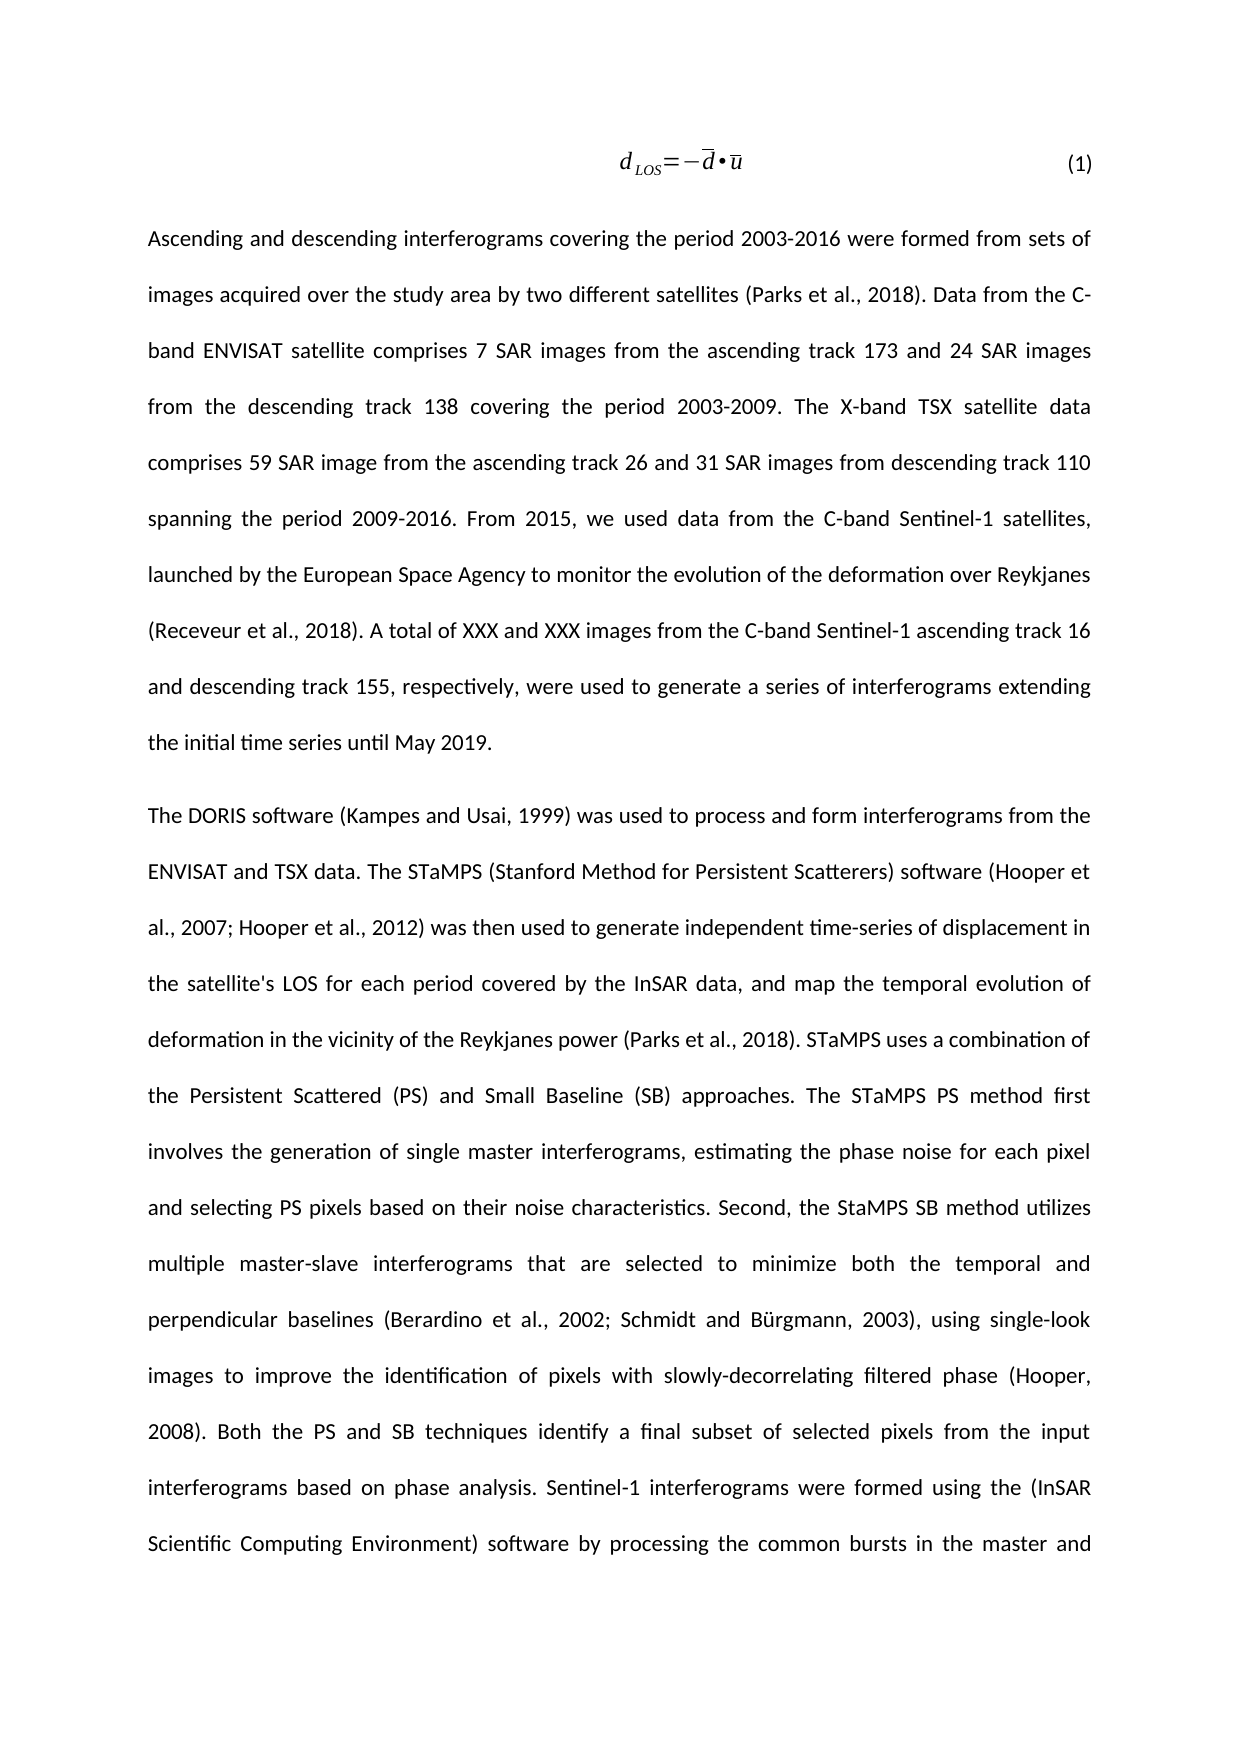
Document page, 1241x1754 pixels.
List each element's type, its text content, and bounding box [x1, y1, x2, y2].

text (1) [148, 148, 1093, 179]
text Ascending and descending interferograms covering the period 2003-2016 were formed from sets of images acquired over the study area by two different satellites (Parks et al., 2018). Data from the C-band ENVISAT satellite comprises 7 SAR images from the ascending track 173 and 24 SAR images from the descending track 138 covering the period 2003-2009. The X-band TSX satellite data comprises 59 SAR image from the ascending track 26 and 31 SAR images from descending track 110 spanning the period 2009-2016. From 2015, we used data from the C-band Sentinel-1 satellites, launched by the European Space Agency to monitor the evolution of the deformation over Reykjanes (Receveur et al., 2018). A total of XXX and XXX images from the C-band Sentinel-1 ascending track 16 and descending track 155, respectively, were used to generate a series of interferograms extending the initial time series until May 2019. [148, 224, 1093, 756]
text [148, 801, 1093, 1557]
